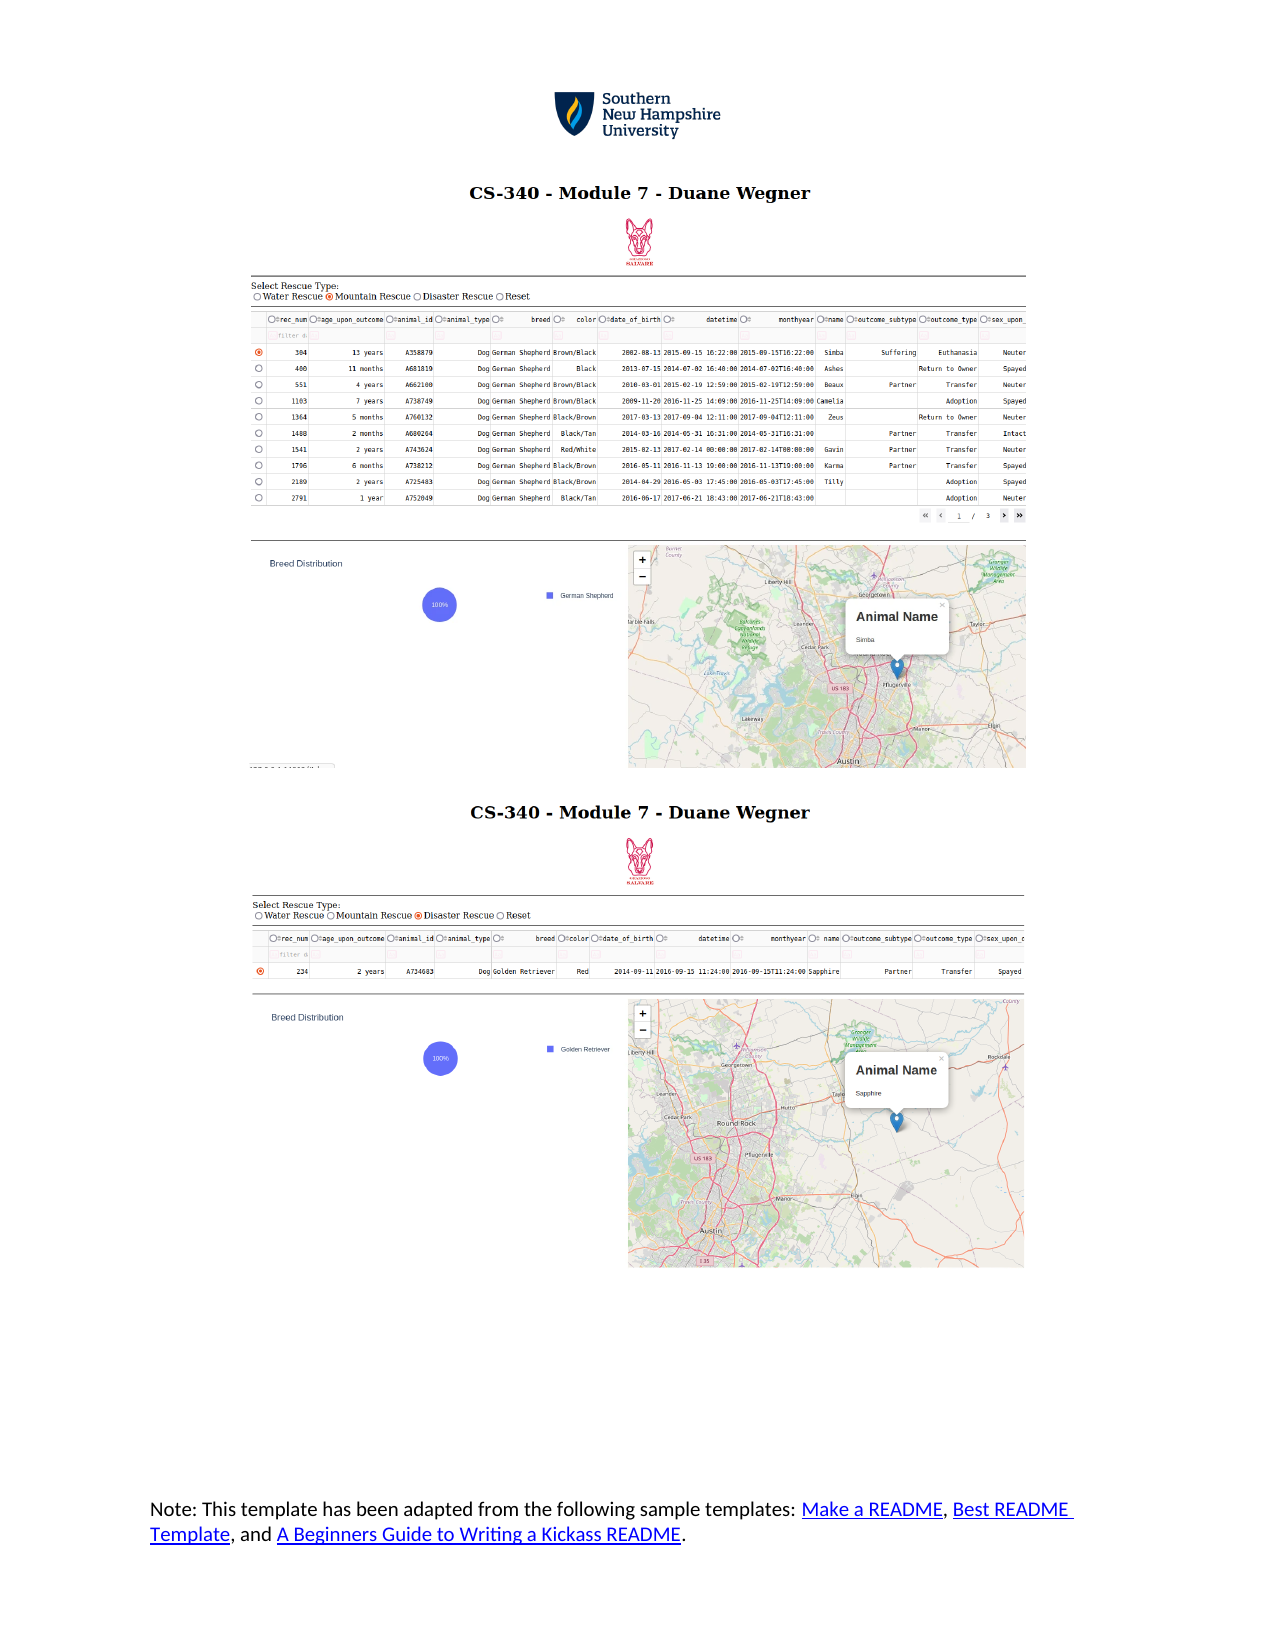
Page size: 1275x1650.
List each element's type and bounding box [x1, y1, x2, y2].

picture [546, 75, 729, 154]
picture [250, 793, 1025, 1301]
picture [249, 173, 1026, 768]
